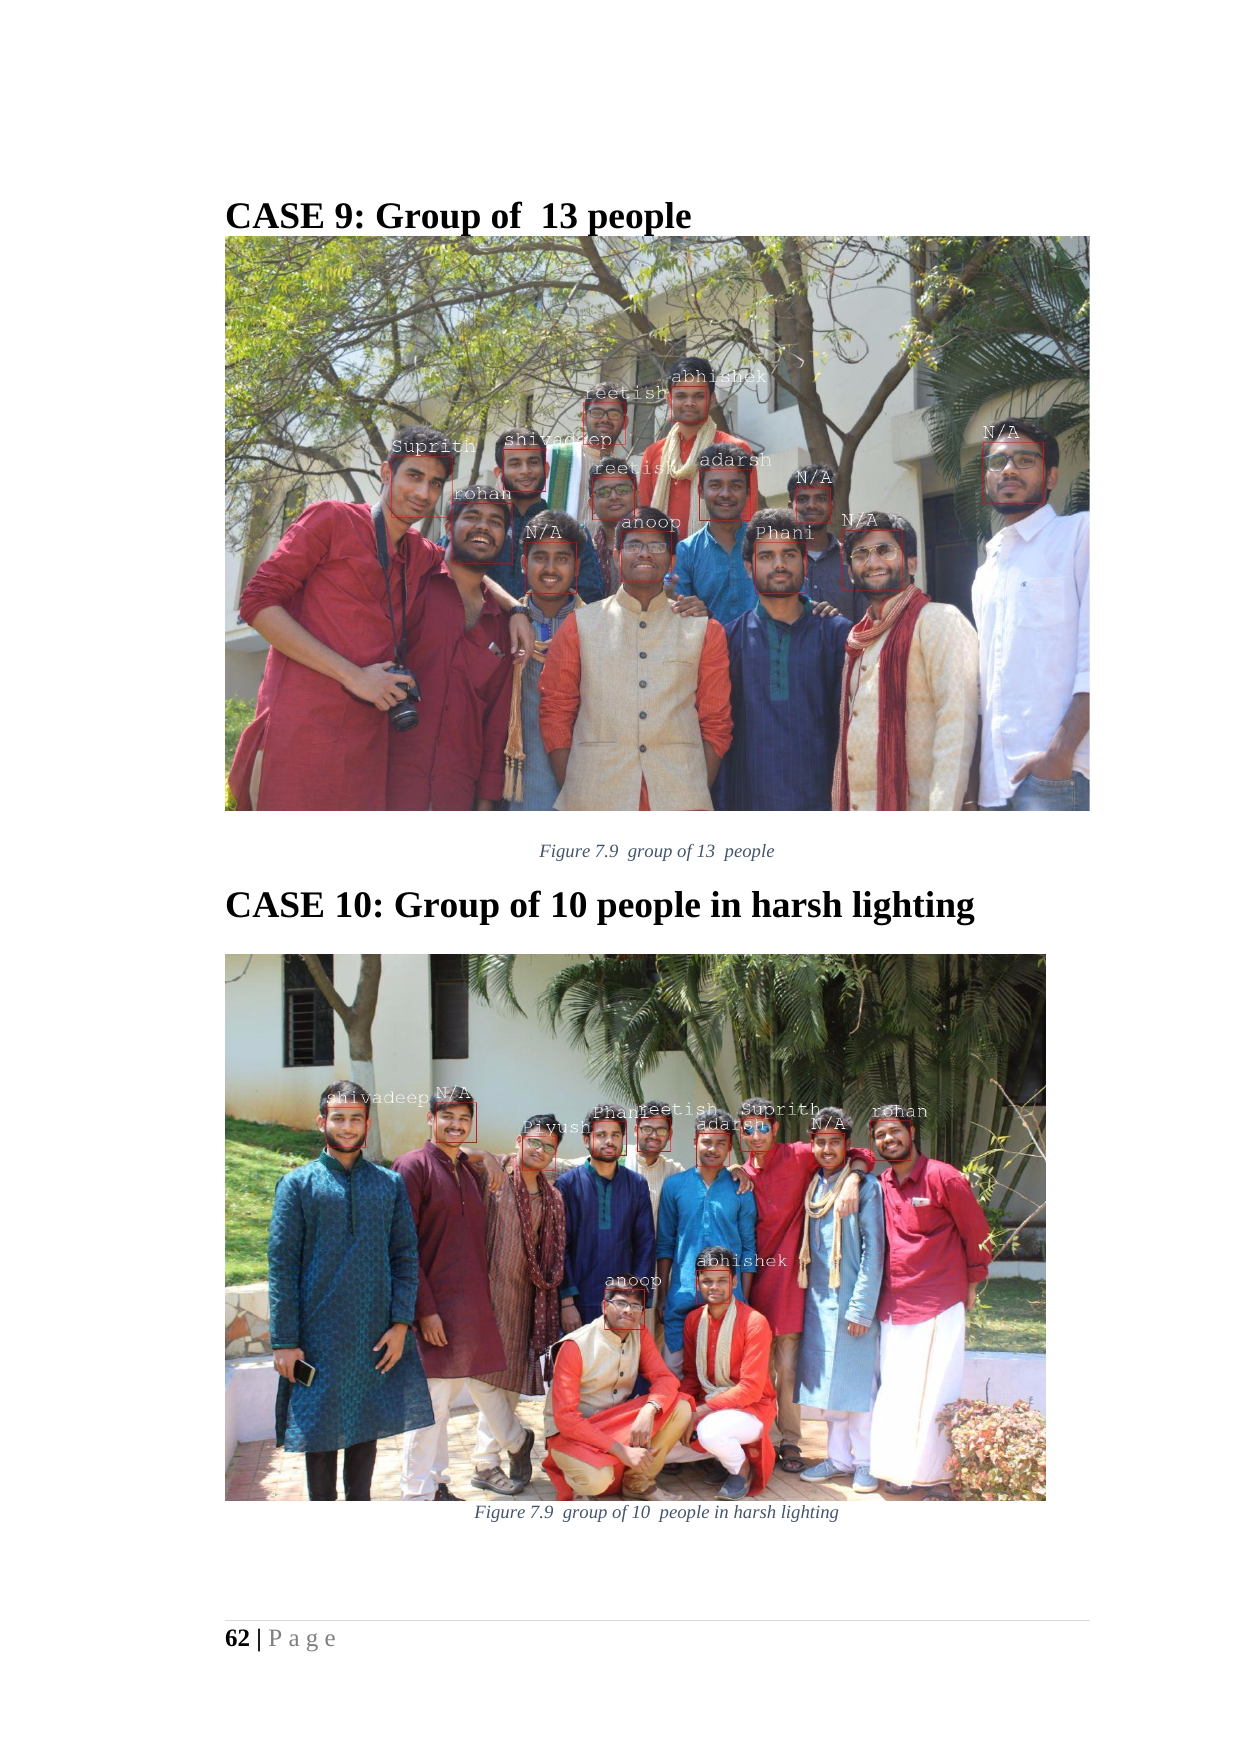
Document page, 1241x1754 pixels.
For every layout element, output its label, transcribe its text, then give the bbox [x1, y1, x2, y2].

text Figure 7.9 group of 13 people [225, 840, 1090, 861]
text CASE 9: Group of 13 people [225, 193, 1090, 236]
picture [225, 236, 1090, 811]
text Figure 7.9 group of 10 people in harsh lighting [225, 1501, 1090, 1523]
text CASE 10: Group of 10 people in harsh lighting [225, 882, 1090, 925]
picture [225, 954, 1046, 1501]
